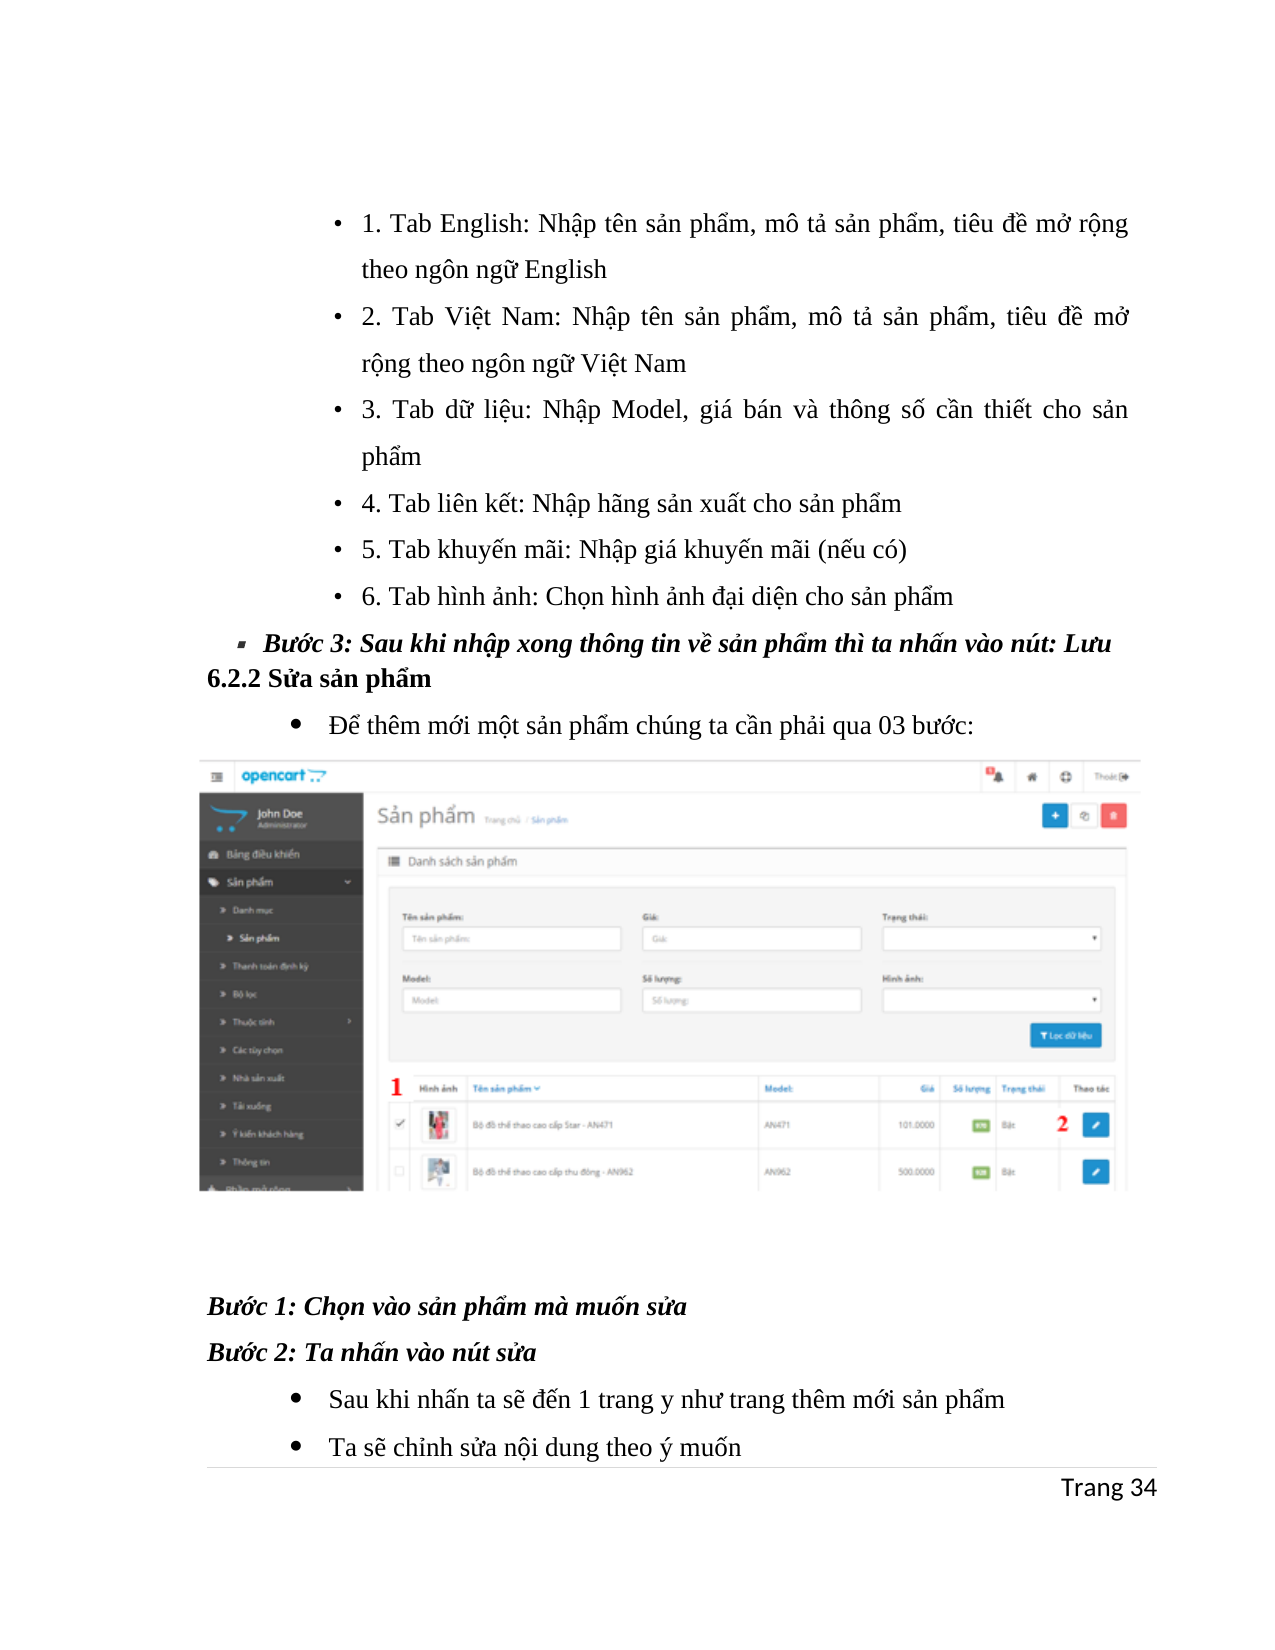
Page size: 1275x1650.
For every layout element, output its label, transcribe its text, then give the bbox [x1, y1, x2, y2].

list Sau khi nhấn ta sẽ đến 1 trang y như trang thêm mới sản phẩm [291, 1383, 1157, 1415]
subtitle 6.2.2 Sửa sản phẩm [207, 662, 1157, 693]
list 4. Tab liên kết: Nhập hãng sản xuất cho sản phẩm [333, 487, 1130, 518]
list 3. Tab dữ liệu: Nhập Model, giá bán và thông số cần thiết cho sản phẩm [333, 393, 1130, 471]
list 1. Tab English: Nhập tên sản phẩm, mô tả sản phẩm, tiêu đề mở rộng theo ngôn ngữ English [333, 207, 1130, 284]
text Bước 1: Chọn vào sản phẩm mà muốn sửa [207, 1290, 1157, 1321]
list 5. Tab khuyến mãi: Nhập giá khuyến mãi (nếu có) [333, 533, 1130, 564]
list Bước 3: Sau khi nhập xong thông tin về sản phẩm thì ta nhấn vào nút: Lưu [234, 627, 1117, 658]
list 6. Tab hình ảnh: Chọn hình ảnh đại diện cho sản phẩm [333, 580, 1130, 611]
picture [195, 754, 1141, 1196]
list Ta sẽ chỉnh sửa nội dung theo ý muốn [291, 1431, 1157, 1462]
text Bước 2: Ta nhấn vào nút sửa [207, 1336, 1157, 1368]
list Để thêm mới một sản phẩm chúng ta cần phải qua 03 bước: [291, 709, 1157, 741]
list 2. Tab Việt Nam: Nhập tên sản phẩm, mô tả sản phẩm, tiêu đề mở rộng theo ngôn ngữ Việt Nam [333, 300, 1130, 378]
